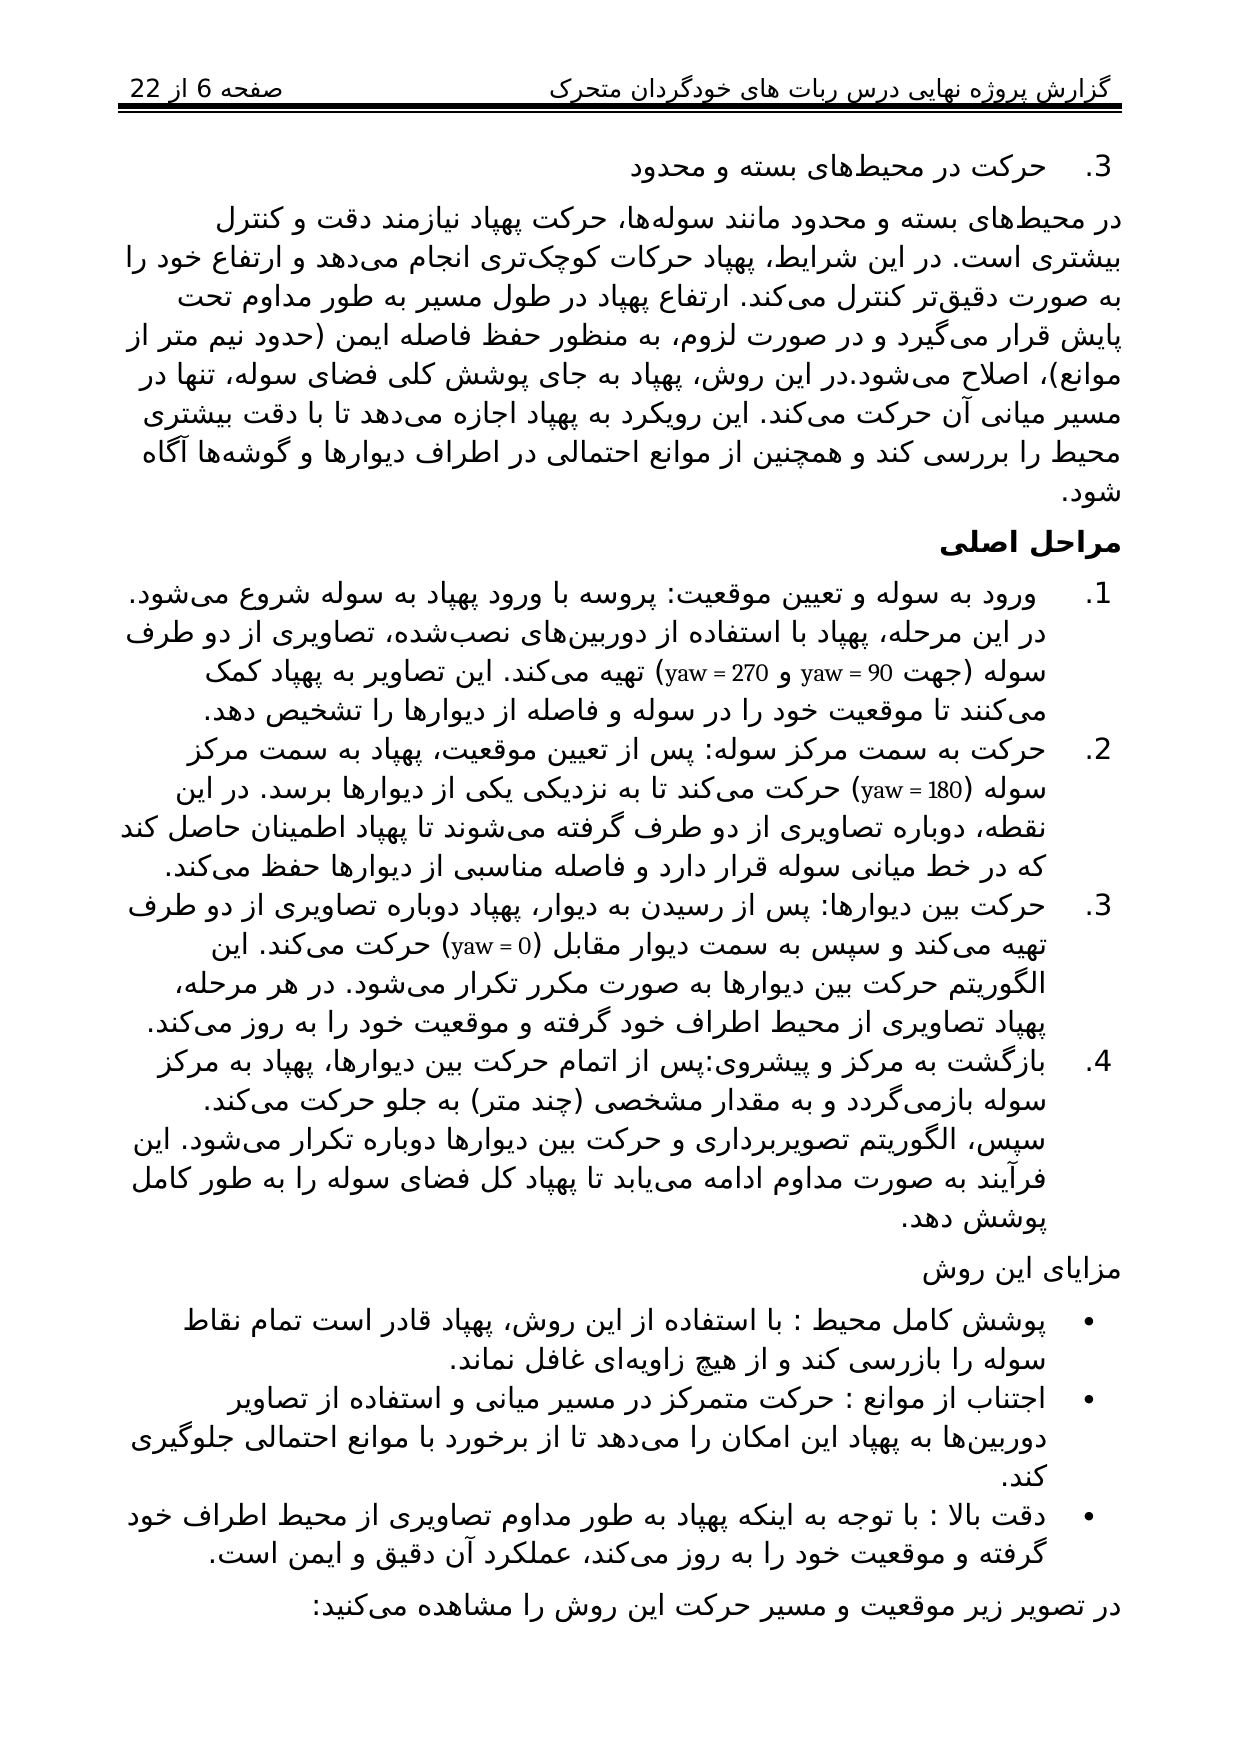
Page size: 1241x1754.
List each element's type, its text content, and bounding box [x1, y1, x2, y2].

list حرکت به سمت مرکز سوله: پس از تعیین موقعیت، پهپاد به سمت مرکز سوله (yaw = 180) حرکت می‌کند تا به نزدیکی یکی از دیوارها برسد. در این نقطه، دوباره تصاویری از دو طرف گرفته می‌شوند تا پهپاد اطمینان حاصل کند که در خط میانی سوله قرار دارد و فاصله مناسبی از دیوارها حفظ می‌کند. [118, 733, 1084, 883]
list حرکت در محیط‌های بسته و محدود [118, 150, 1084, 184]
text مراحل اصلی [118, 525, 1122, 559]
text مزایای این روش [118, 1252, 1122, 1286]
text در محیط‌های بسته و محدود مانند سوله‌ها، حرکت پهپاد نیازمند دقت و کنترل بیشتری است. در این شرایط، پهپاد حرکات کوچک‌تری انجام می‌دهد و ارتفاع خود را به صورت دقیق‌تر کنترل می‌کند. ارتفاع پهپاد در طول مسیر به طور مداوم تحت پایش قرار می‌گیرد و در صورت لزوم، به منظور حفظ فاصله ایمن (حدود نیم متر از موانع)، اصلاح می‌شود.در این روش، پهپاد به جای پوشش کلی فضای سوله، تنها در مسیر میانی آن حرکت می‌کند. این رویکرد به پهپاد اجازه می‌دهد تا با دقت بیشتری محیط را بررسی کند و همچنین از موانع احتمالی در اطراف دیوارها و گوشه‌ها آگاه شود. [118, 201, 1122, 508]
list اجتناب از موانع : حرکت متمرکز در مسیر میانی و استفاده از تصاویر دوربین‌ها به پهپاد این امکان را می‌دهد تا از برخورد با موانع احتمالی جلوگیری کند. [118, 1381, 1084, 1493]
list دقت بالا : با توجه به اینکه پهپاد به طور مداوم تصاویری از محیط اطراف خود گرفته و موقعیت خود را به روز می‌کند، عملکرد آن دقیق و ایمن است. [118, 1498, 1084, 1571]
list بازگشت به مرکز و پیشروی:پس از اتمام حرکت بین دیوارها، پهپاد به مرکز سوله بازمی‌گردد و به مقدار مشخصی (چند متر) به جلو حرکت می‌کند. سپس، الگوریتم تصویربرداری و حرکت بین دیوارها دوباره تکرار می‌شود. این فرآیند به صورت مداوم ادامه می‌یابد تا پهپاد کل فضای سوله را به طور کامل پوشش دهد. [118, 1044, 1084, 1234]
text در تصویر زیر موقعیت و مسیر حرکت این روش را مشاهده می‌کنید: [118, 1588, 1122, 1622]
list ورود به سوله و تعیین موقعیت: پروسه با ورود پهپاد به سوله شروع می‌شود. در این مرحله، پهپاد با استفاده از دوربین‌های نصب‌شده، تصاویری از دو طرف سوله (جهت yaw = 90 و yaw = 270) تهیه می‌کند. این تصاویر به پهپاد کمک می‌کنند تا موقعیت خود را در سوله و فاصله از دیوارها را تشخیص دهد. [118, 577, 1084, 728]
list پوشش کامل محیط : با استفاده از این روش، پهپاد قادر است تمام نقاط سوله را بازرسی کند و از هیچ زاویه‌ای غافل نماند. [118, 1303, 1084, 1376]
list حرکت بین دیوارها: پس از رسیدن به دیوار، پهپاد دوباره تصاویری از دو طرف تهیه می‌کند و سپس به سمت دیوار مقابل (yaw = 0) حرکت می‌کند. این الگوریتم حرکت بین دیوارها به صورت مکرر تکرار می‌شود. در هر مرحله، پهپاد تصاویری از محیط اطراف خود گرفته و موقعیت خود را به روز می‌کند. [118, 888, 1084, 1039]
